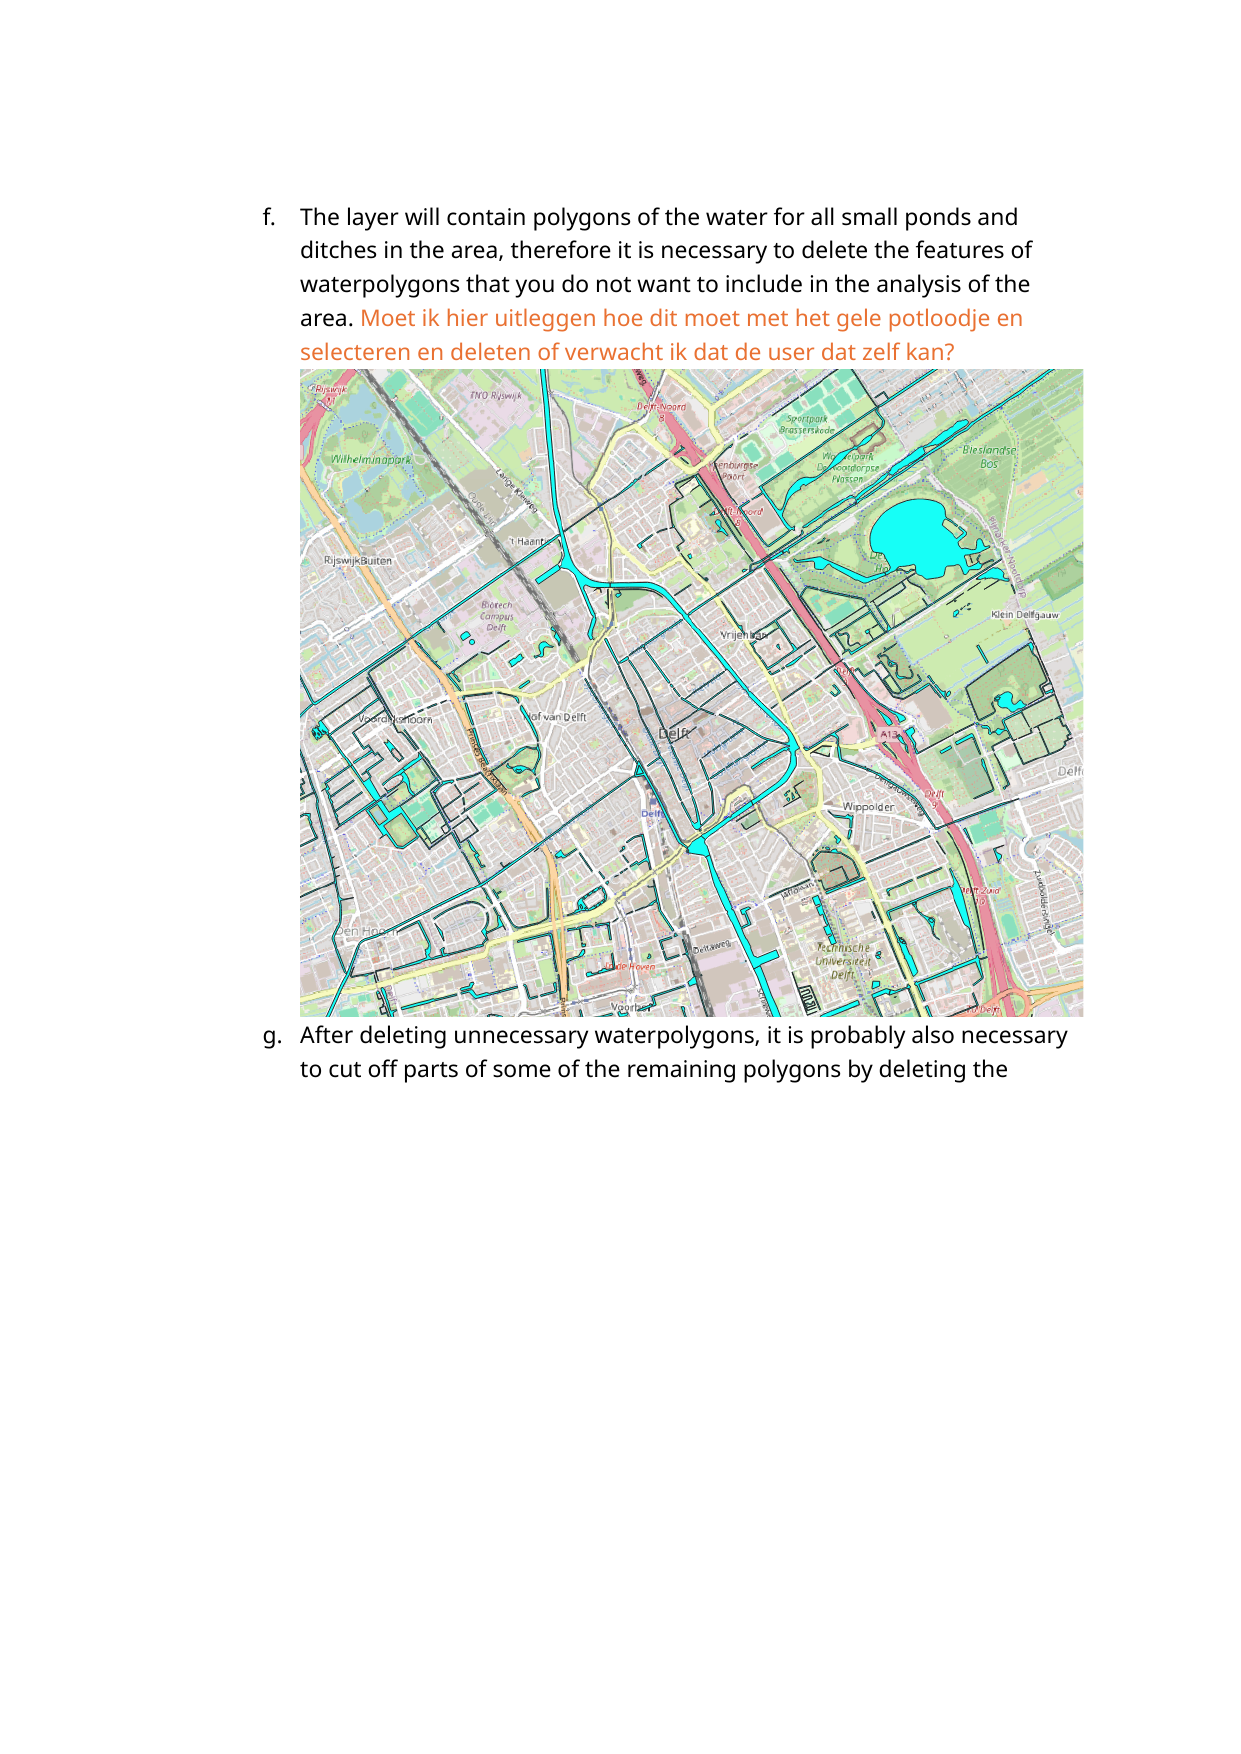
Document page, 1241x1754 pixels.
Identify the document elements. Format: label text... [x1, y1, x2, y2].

picture [300, 369, 1084, 1017]
list After deleting unnecessary waterpolygons, it is probably also necessary to cut off parts of some of the remaining polygons by deleting the vertices. Idem? [262, 1019, 1090, 1084]
